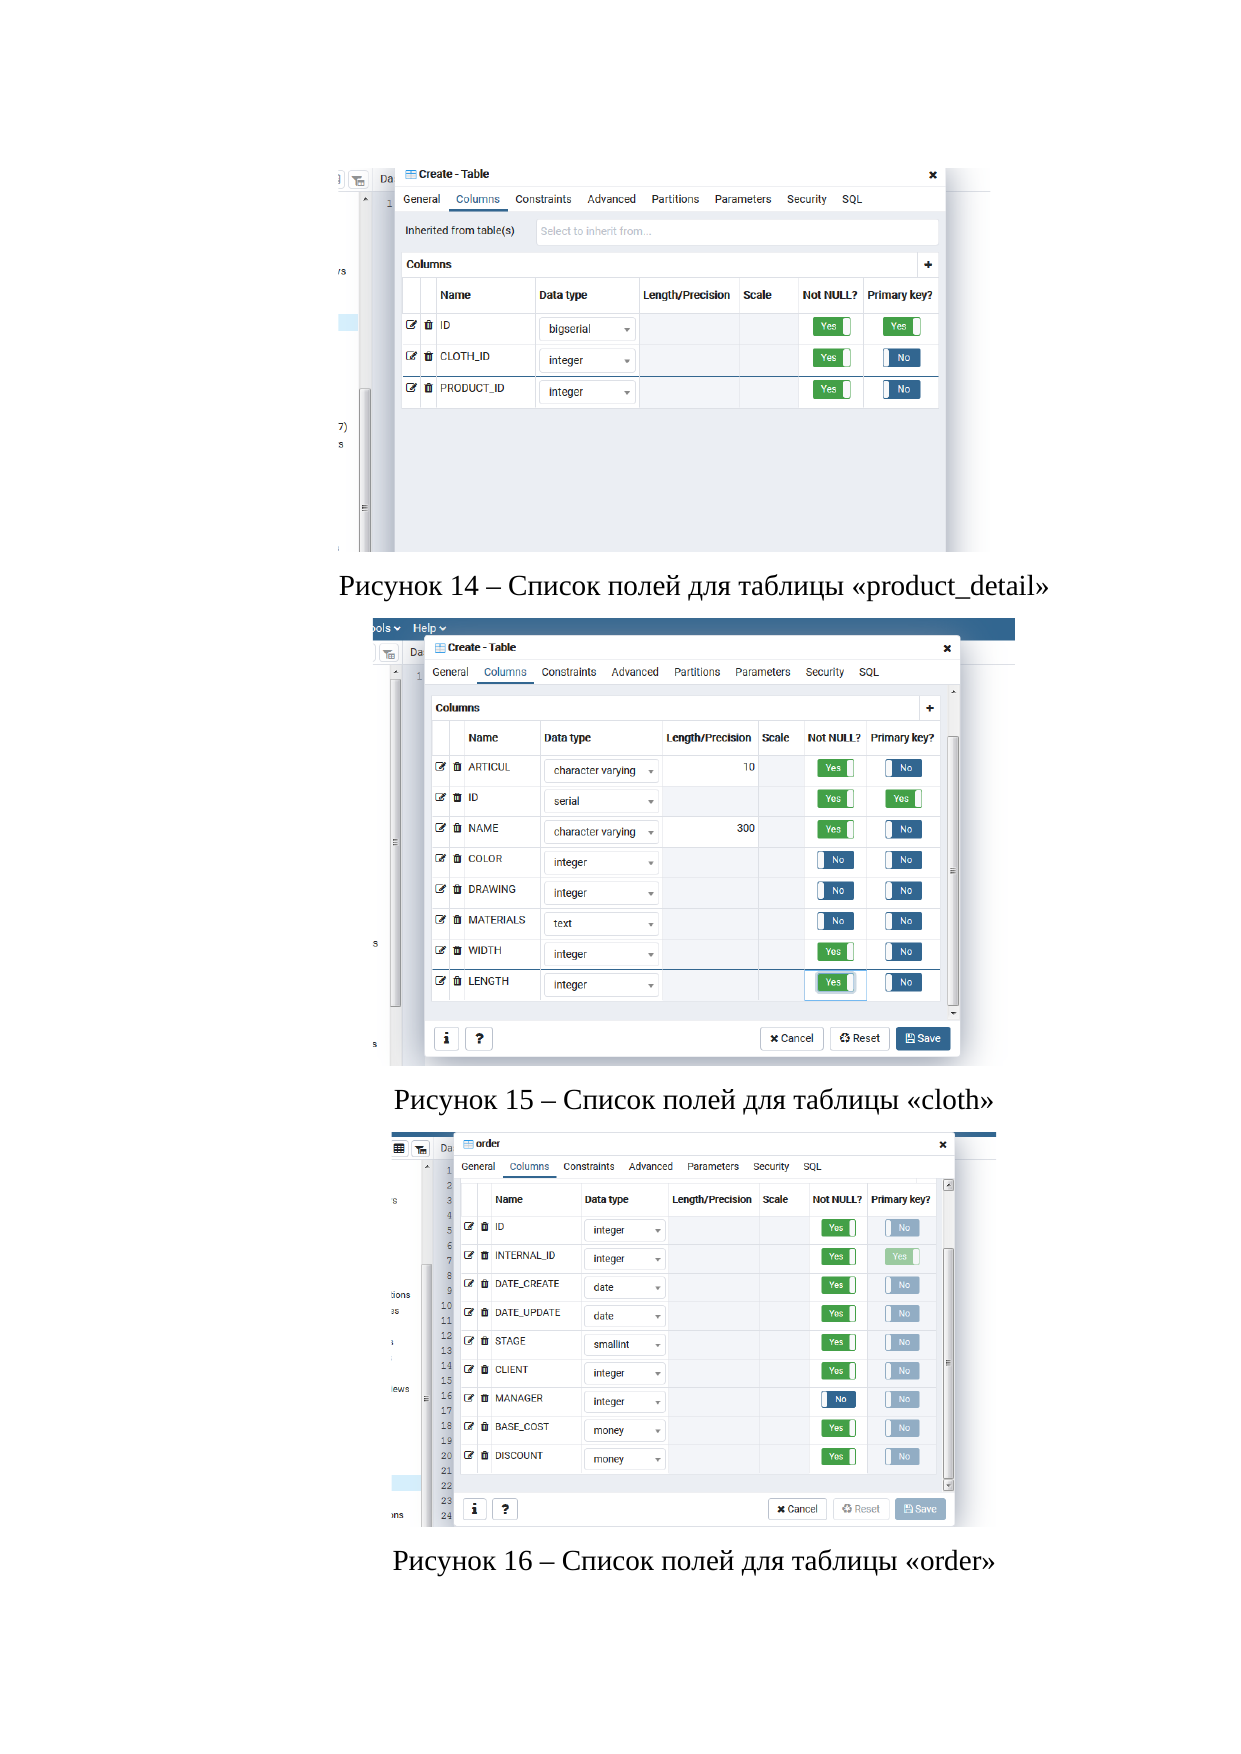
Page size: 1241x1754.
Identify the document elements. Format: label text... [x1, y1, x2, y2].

text Рисунок 16 – Список полей для таблицы «order» [177, 1543, 1152, 1576]
picture [338, 168, 991, 552]
picture [372, 618, 1015, 1066]
text Рисунок 15 – Список полей для таблицы «cloth» [177, 1082, 1152, 1116]
picture [391, 1132, 997, 1527]
text Рисунок 14 – Список полей для таблицы «product_detail» [177, 568, 1152, 602]
